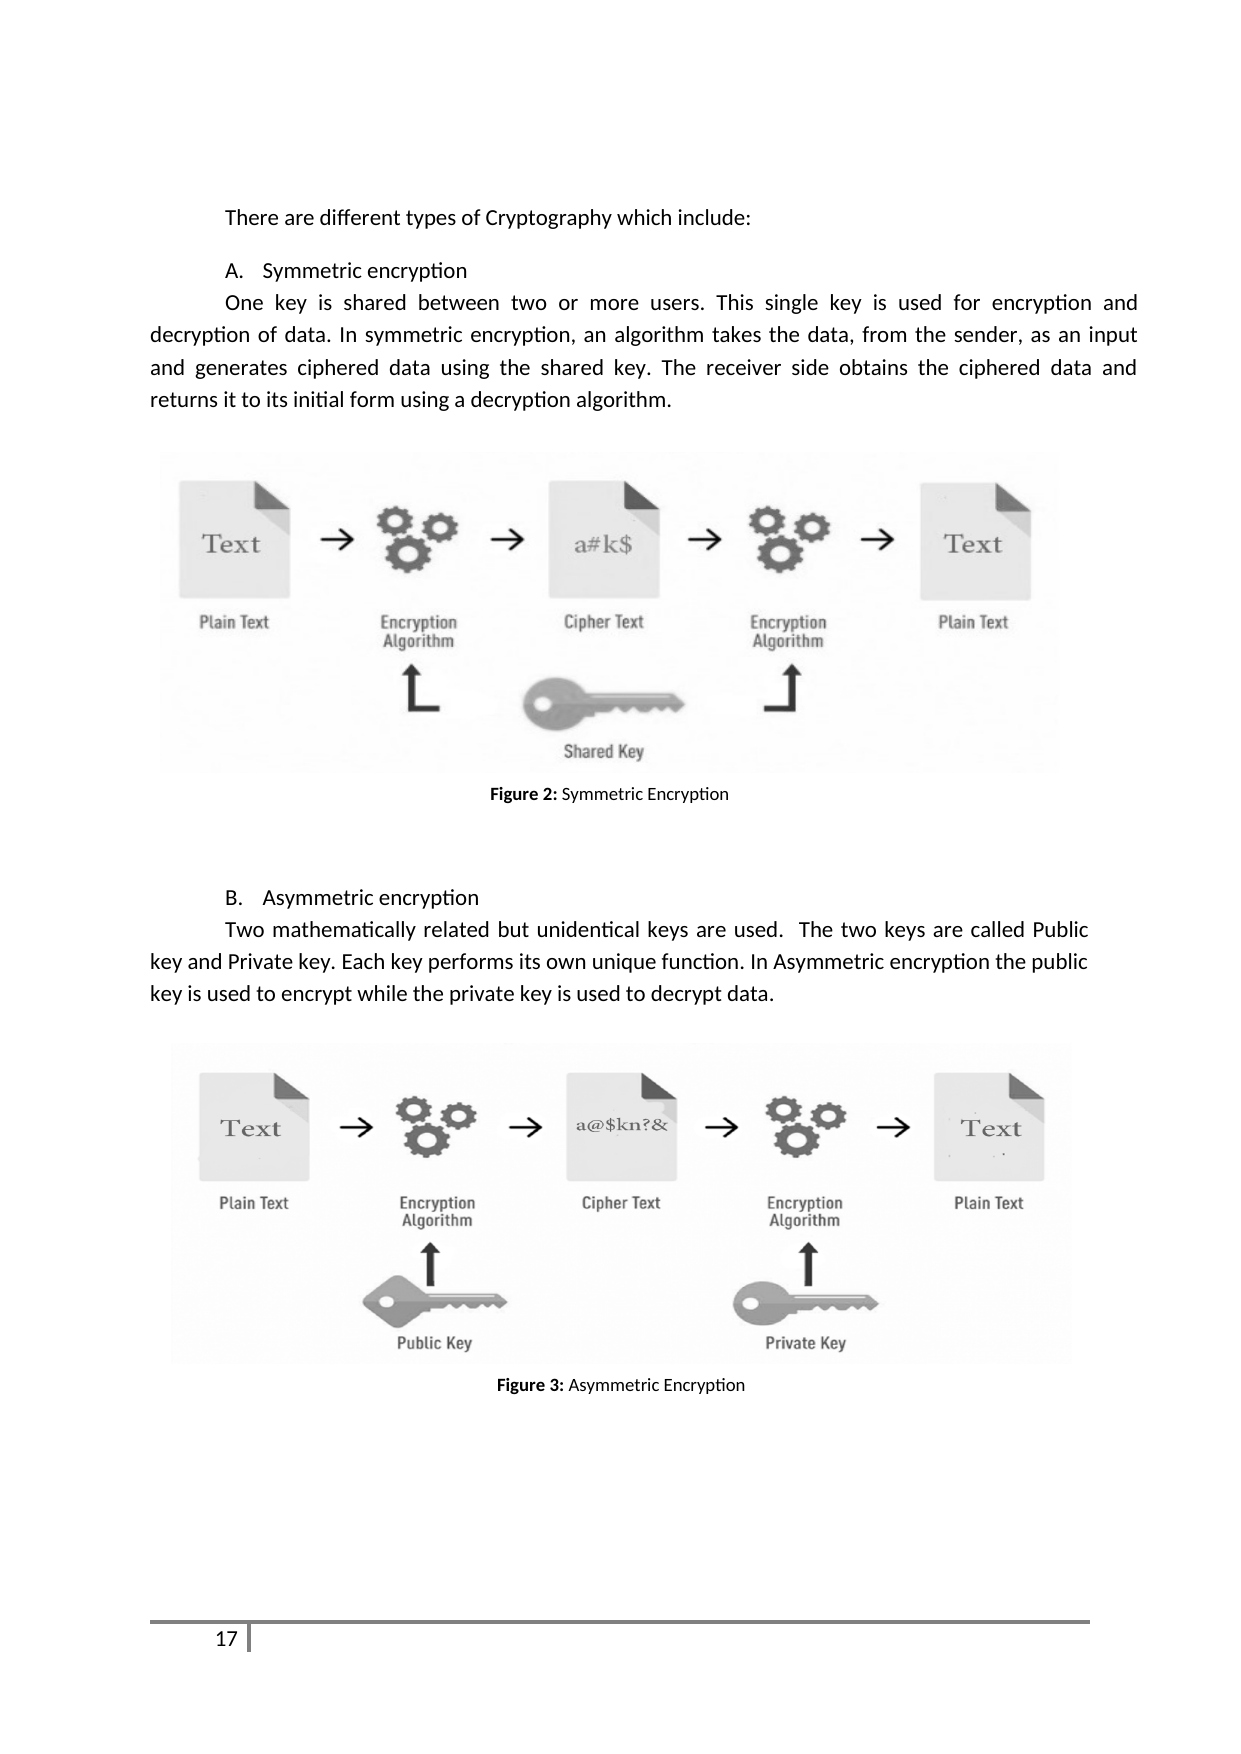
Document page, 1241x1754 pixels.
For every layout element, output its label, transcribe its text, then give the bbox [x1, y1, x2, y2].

list Two mathematically related but unidentical keys are used. The two keys are called Public key and Private key. Each key performs its own unique function. In Asymmetric encryption the public key is used to encrypt while the private key is used to decrypt data. [150, 915, 1090, 1007]
text There are different types of Cryptography which include: [150, 203, 1090, 231]
list Symmetric encryption [225, 256, 1090, 284]
picture [171, 1043, 1072, 1364]
list One key is shared between two or more users. This single key is used for encryption and decryption of data. In symmetric encryption, an algorithm takes the data, from the sender, as an input and generates ciphered data using the shared key. The receiver side obtains the ciphered data and returns it to its initial form using a decryption algorithm. [150, 288, 1140, 413]
picture [159, 452, 1060, 773]
list Asymmetric encryption [225, 883, 1090, 911]
